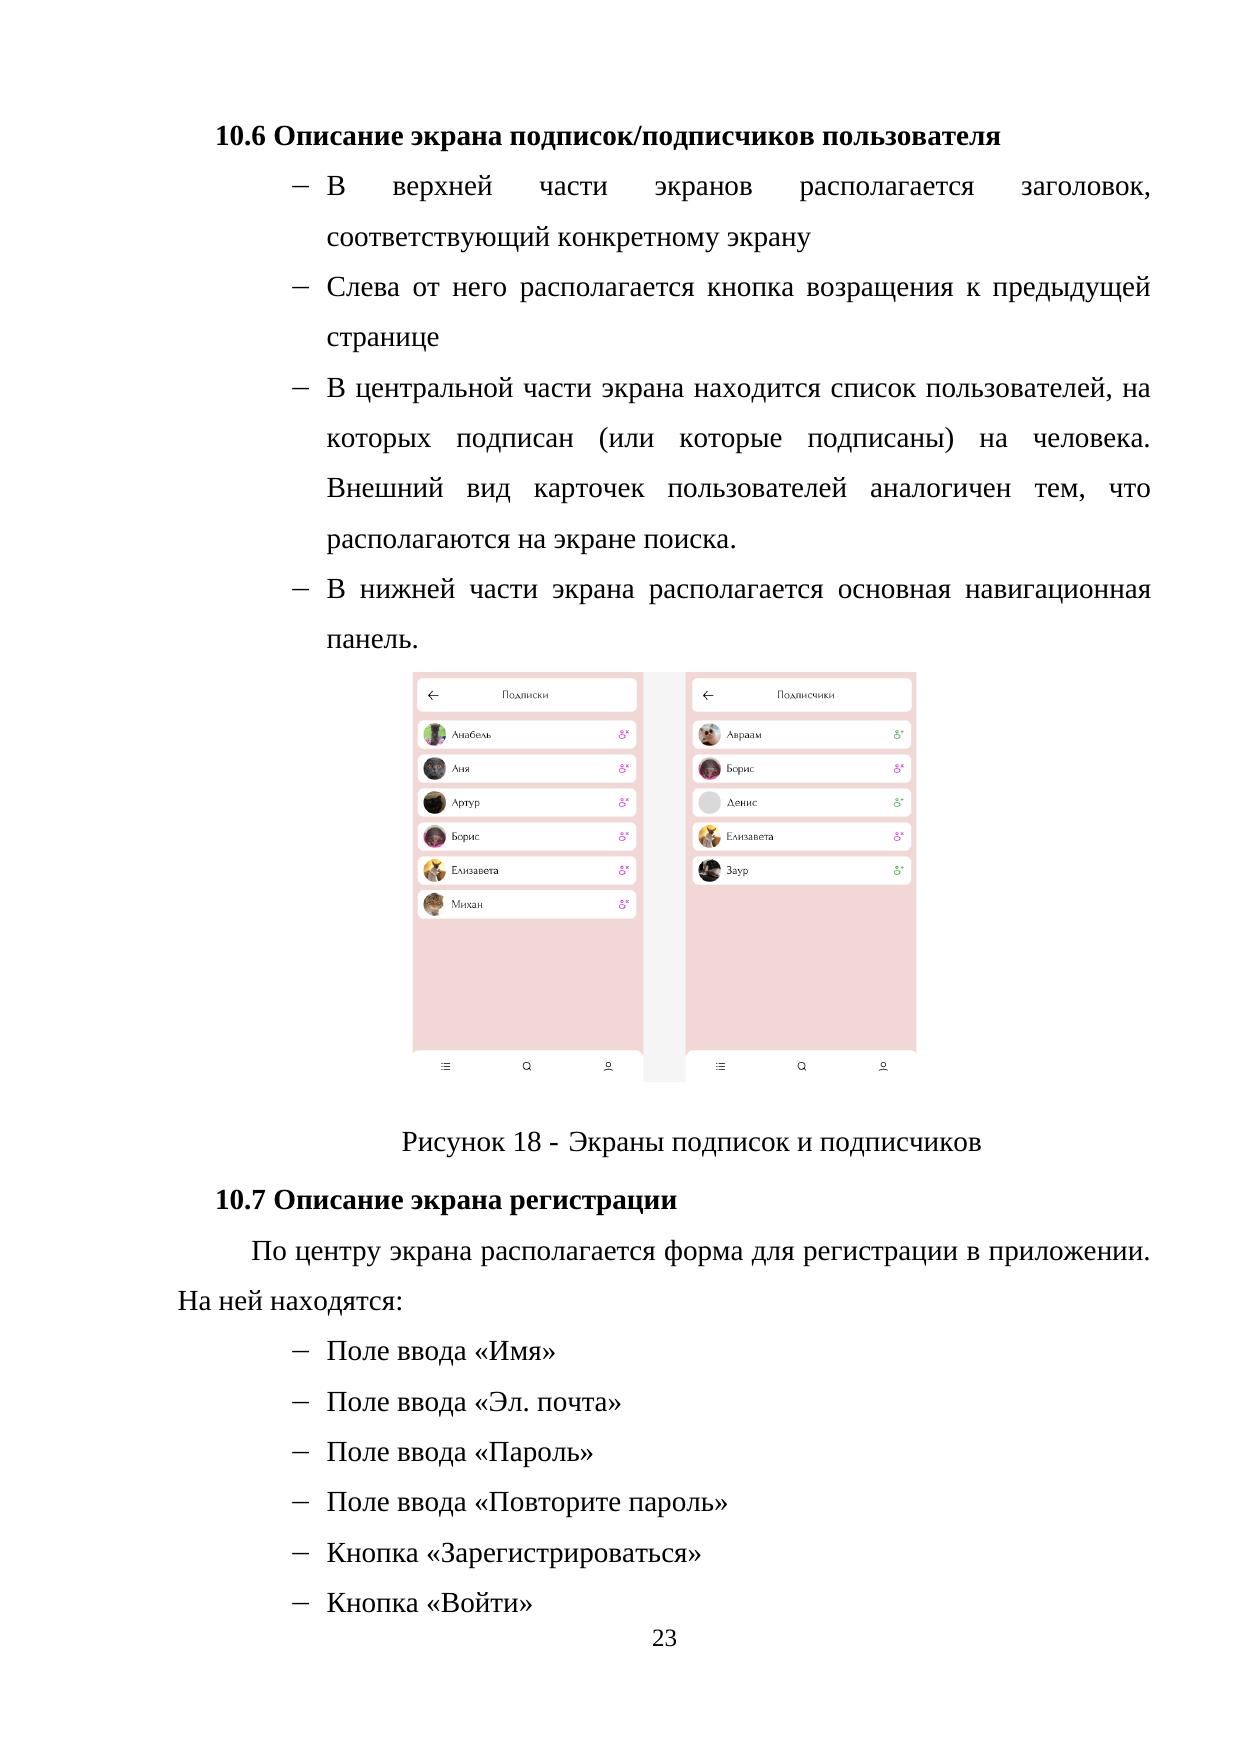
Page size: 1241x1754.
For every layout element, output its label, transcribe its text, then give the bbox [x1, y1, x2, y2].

text Поле ввода «Эл. почта» [289, 1384, 1152, 1417]
text Кнопка «Зарегистрироваться» [289, 1535, 1152, 1569]
text Поле ввода «Имя» [289, 1333, 1152, 1367]
text Кнопка «Войти» [289, 1585, 1152, 1619]
text По центру экрана располагается форма для регистрации в приложении. На ней находятся: [177, 1233, 1152, 1317]
text В центральной части экрана находится список пользователей, на которых подписан (или которые подписаны) на человека. Внешний вид карточек пользователей аналогичен тем, что располагаются на экране поиска. [289, 370, 1152, 554]
list Описание экрана регистрации [215, 1182, 1152, 1216]
text В нижней части экрана располагается основная навигационная панель. [289, 571, 1152, 655]
picture [412, 672, 917, 1082]
text Поле ввода «Пароль» [289, 1434, 1152, 1468]
text В верхней части экранов располагается заголовок, соответствующий конкретному экрану [289, 168, 1152, 252]
text Экраны подписок и подписчиков [252, 1124, 1152, 1157]
list Описание экрана подписок/подписчиков пользователя [215, 118, 1152, 152]
text Слева от него располагается кнопка возращения к предыдущей странице [289, 269, 1152, 353]
text Поле ввода «Повторите пароль» [289, 1484, 1152, 1518]
